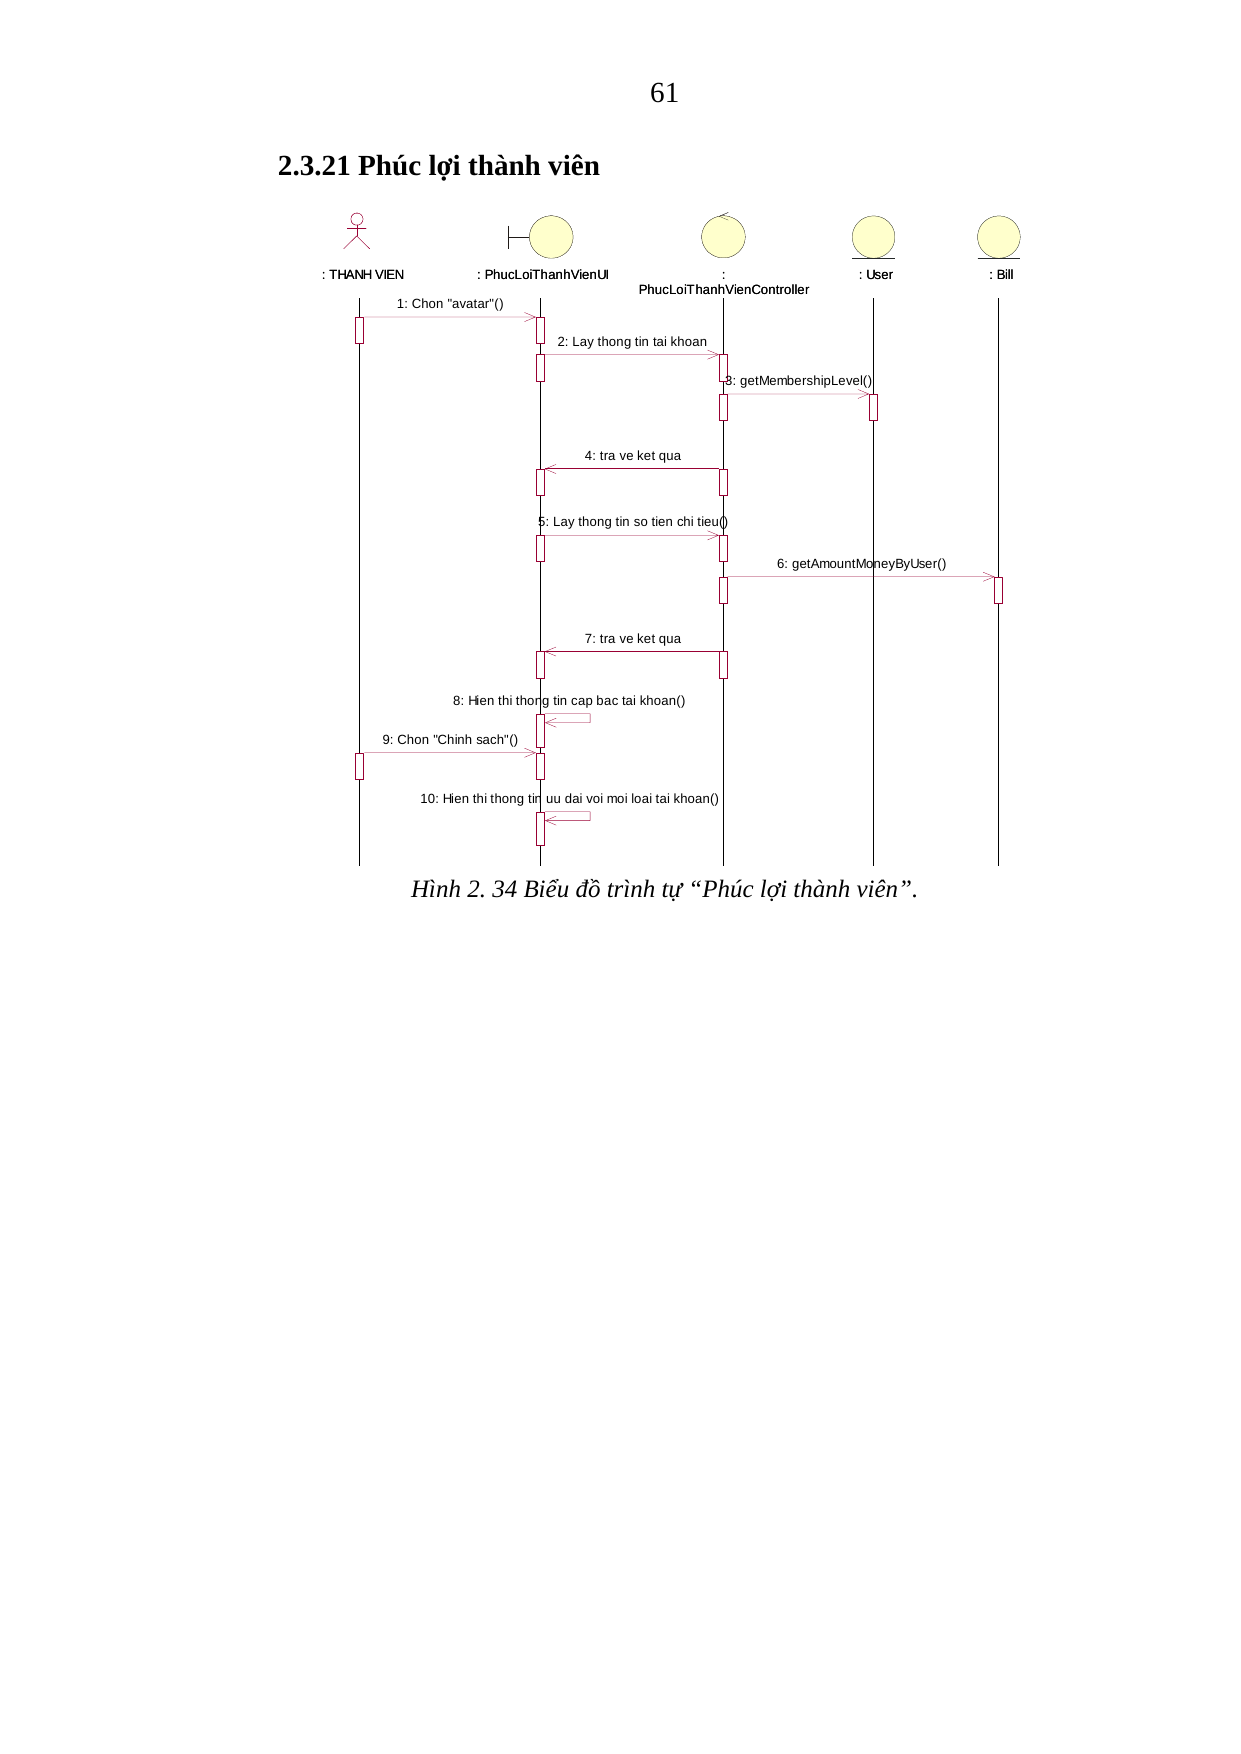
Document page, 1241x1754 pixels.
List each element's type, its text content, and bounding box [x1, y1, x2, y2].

subtitle 2.3.21 Phúc lợi thành viên [207, 148, 1122, 181]
